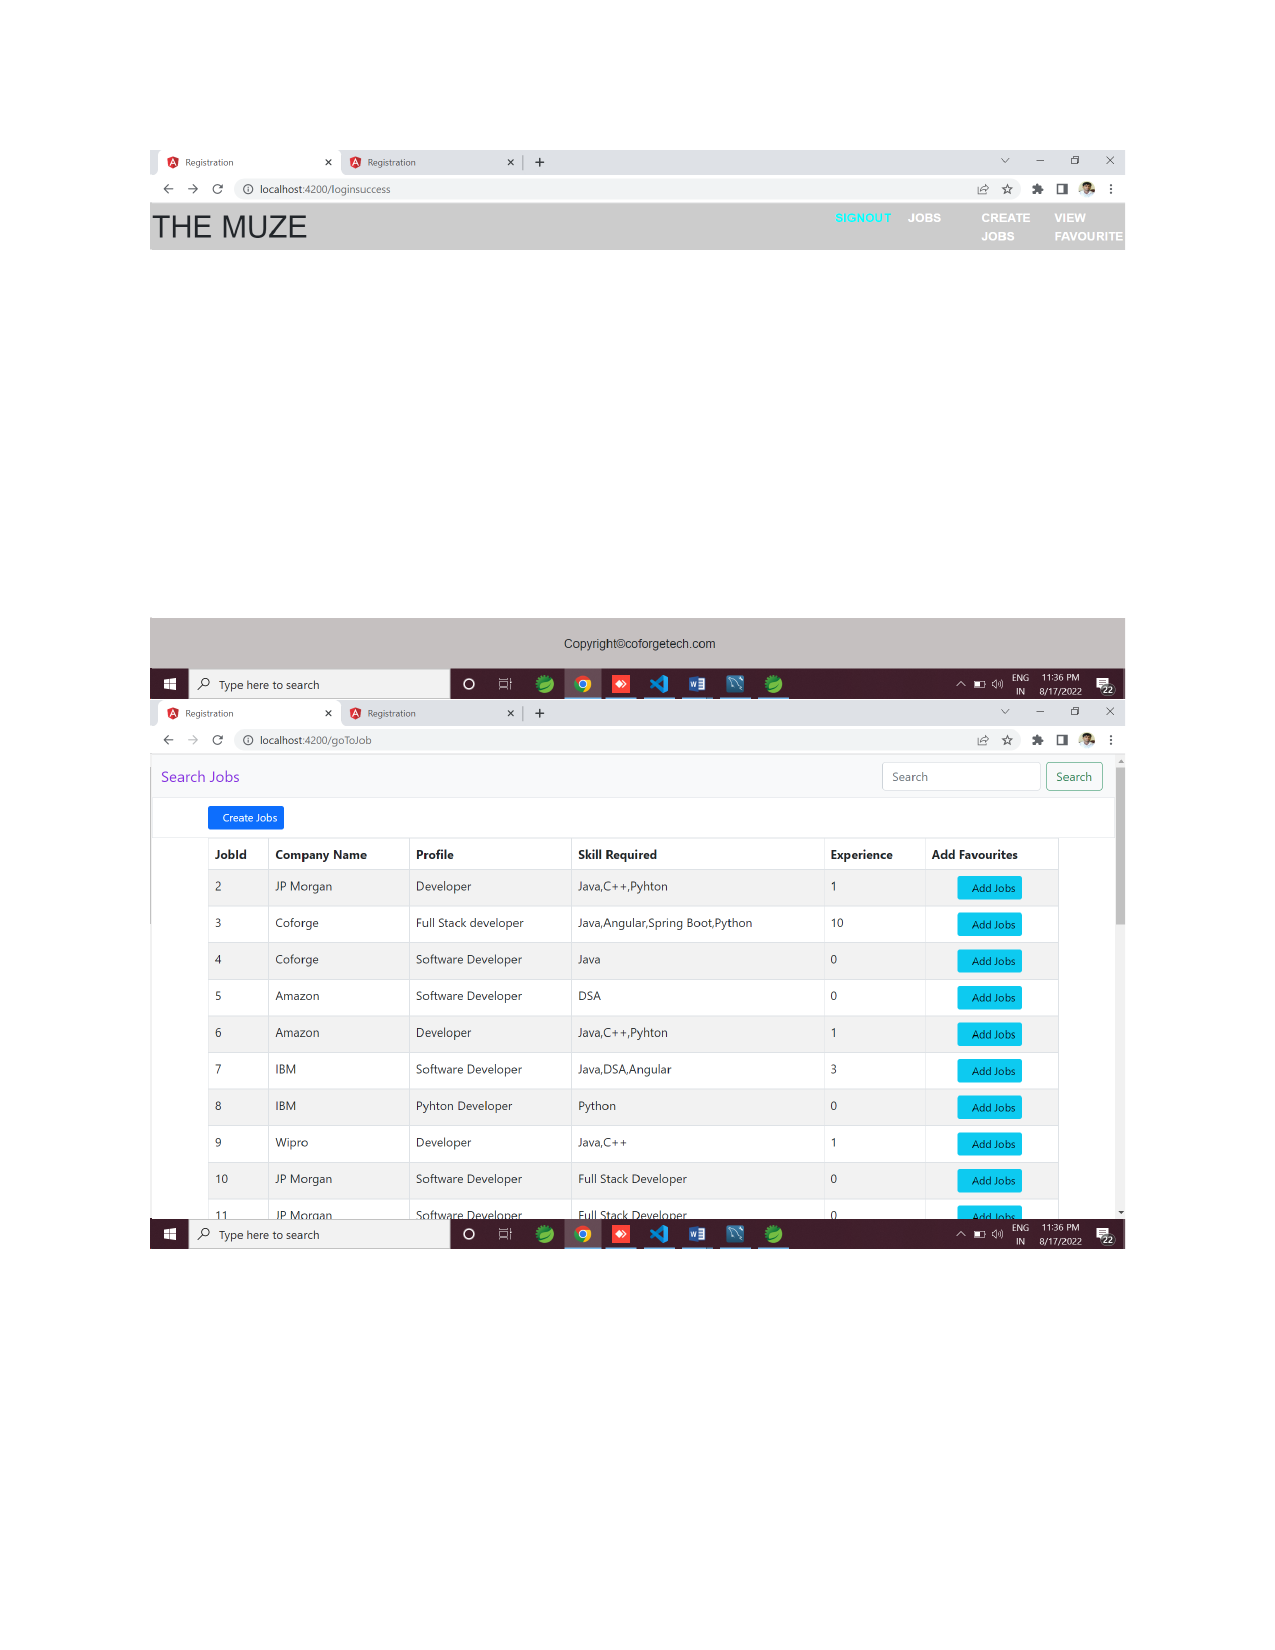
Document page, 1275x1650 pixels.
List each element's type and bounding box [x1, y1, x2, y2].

picture [150, 700, 1125, 1249]
picture [150, 150, 1125, 699]
